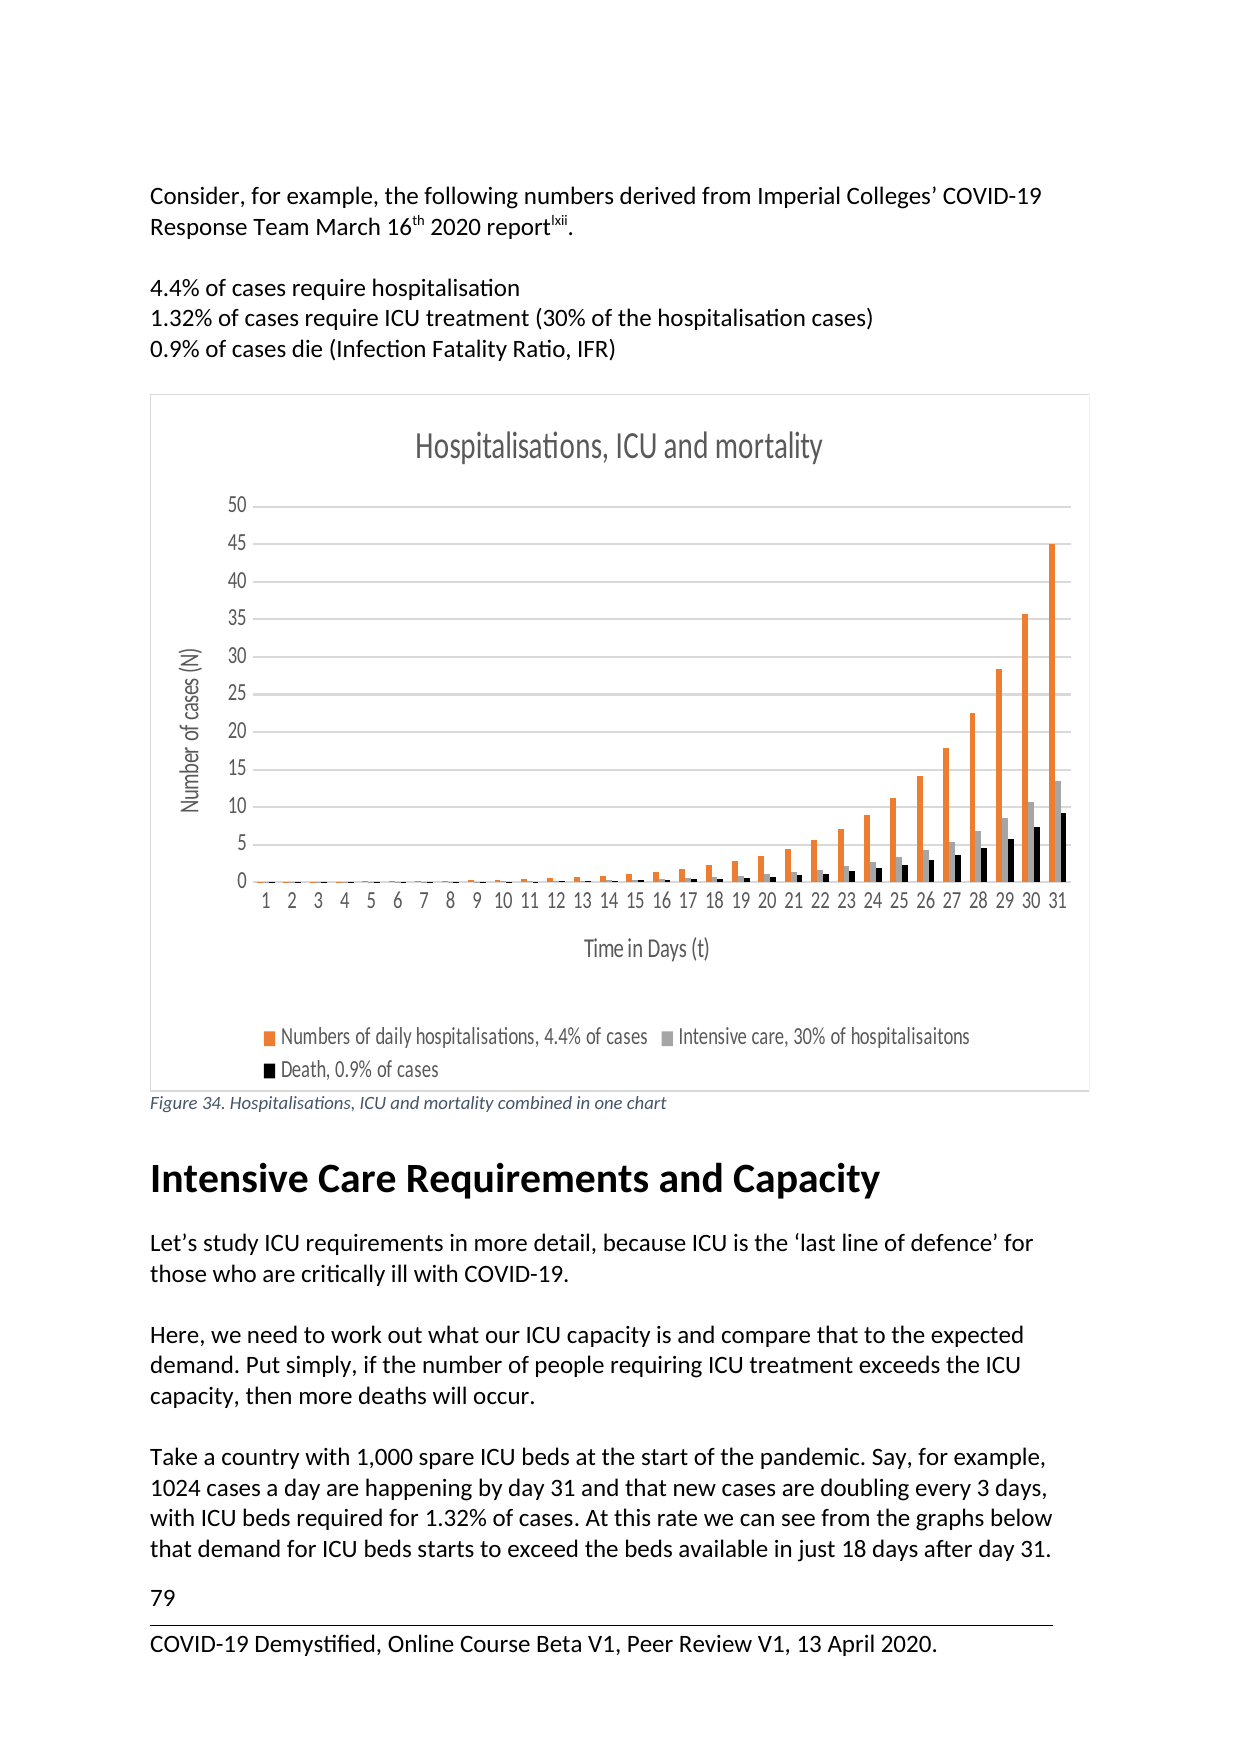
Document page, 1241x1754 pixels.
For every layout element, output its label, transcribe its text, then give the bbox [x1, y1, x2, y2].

text Here, we need to work out what our ICU capacity is and compare that to the expected demand. Put simply, if the number of people requiring ICU treatment exceeds the ICU capacity, then more deaths will occur. [150, 1319, 1090, 1411]
subtitle Intensive Care Requirements and Capacity [150, 1152, 1090, 1202]
text Take a country with 1,000 spare ICU beds at the start of the pandemic. Say, for example, 1024 cases a day are happening by day 31 and that new cases are doubling every 3 days, with ICU beds required for 1.32% of cases. At this rate we can see from the graphs below that demand for ICU beds starts to exceed the beds available in just 18 days after day 31. [150, 1441, 1090, 1563]
text 1.32% of cases require ICU treatment (30% of the hospitalisation cases) [150, 303, 1090, 333]
text Consider, for example, the following numbers derived from Imperial Colleges’ COVID-19 Response Team March 16th 2020 report. [150, 181, 1090, 242]
text Let’s study ICU requirements in more detail, because ICU is the ‘last line of defence’ for those who are critically ill with COVID-19. [150, 1227, 1090, 1288]
text 0.9% of cases die (Infection Fatality Ratio, IFR) [150, 333, 1090, 364]
text 4.4% of cases require hospitalisation [150, 272, 1090, 303]
text Figure 34. Hospitalisations, ICU and mortality combined in one chart [150, 1092, 1090, 1114]
